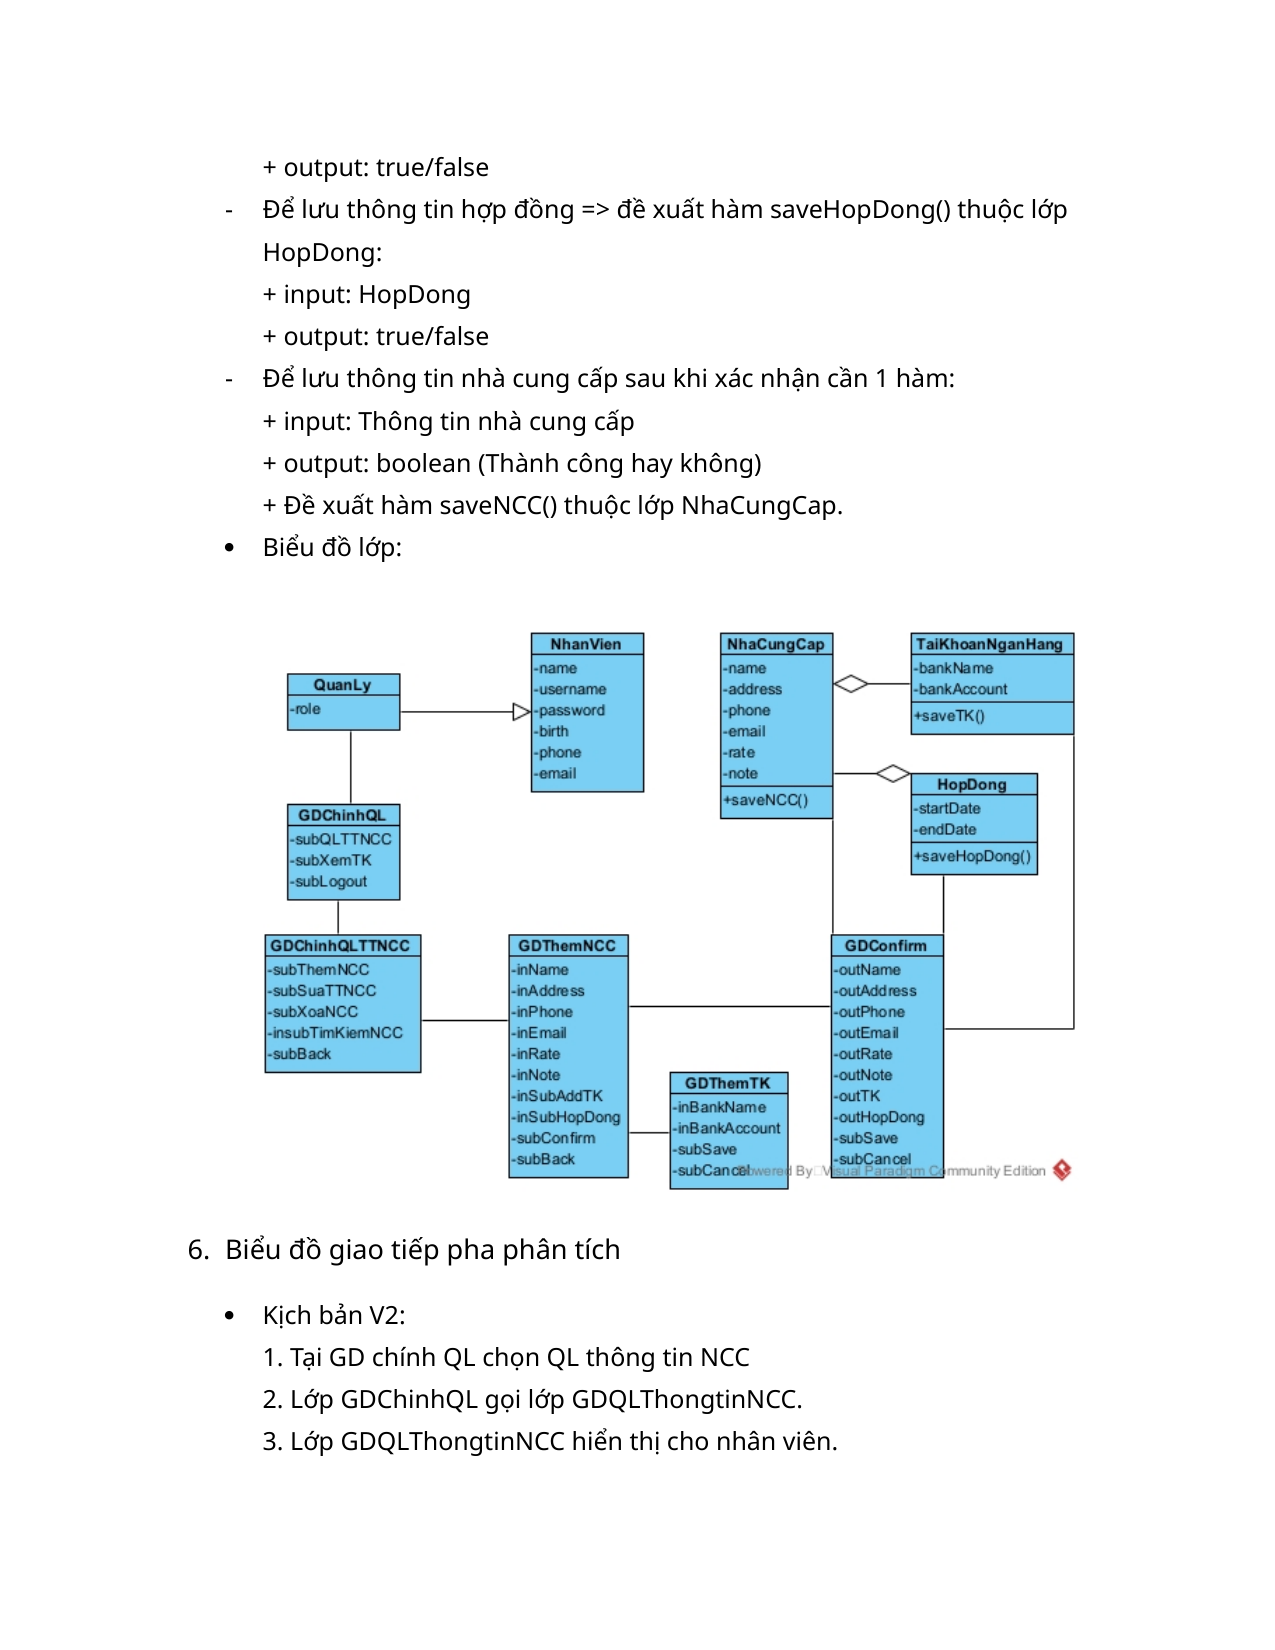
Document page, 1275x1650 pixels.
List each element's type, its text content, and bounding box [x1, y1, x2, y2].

list Kịch bản V2: [225, 1297, 1125, 1331]
list + output: true/false [262, 150, 1125, 184]
list + input: Thông tin nhà cung cấp [262, 403, 1125, 437]
list + Đề xuất hàm saveNCC() thuộc lớp NhaCungCap. [262, 487, 1125, 522]
list Để lưu thông tin nhà cung cấp sau khi xác nhận cần 1 hàm: [225, 361, 1125, 395]
list + output: true/false [262, 319, 1125, 353]
picture [262, 630, 1079, 1194]
list + output: boolean (Thành công hay không) [262, 445, 1125, 479]
list 3. Lớp GDQLThongtinNCC hiển thị cho nhân viên. [262, 1424, 1125, 1458]
list 1. Tại GD chính QL chọn QL thông tin NCC [262, 1339, 1125, 1373]
list + input: HopDong [262, 277, 1125, 311]
list 2. Lớp GDChinhQL gọi lớp GDQLThongtinNCC. [262, 1382, 1125, 1416]
list Để lưu thông tin hợp đồng => đề xuất hàm saveHopDong() thuộc lớp HopDong: [225, 192, 1125, 268]
subtitle Biểu đồ giao tiếp pha phân tích [187, 1231, 1125, 1268]
list Biểu đồ lớp: [225, 530, 1125, 564]
